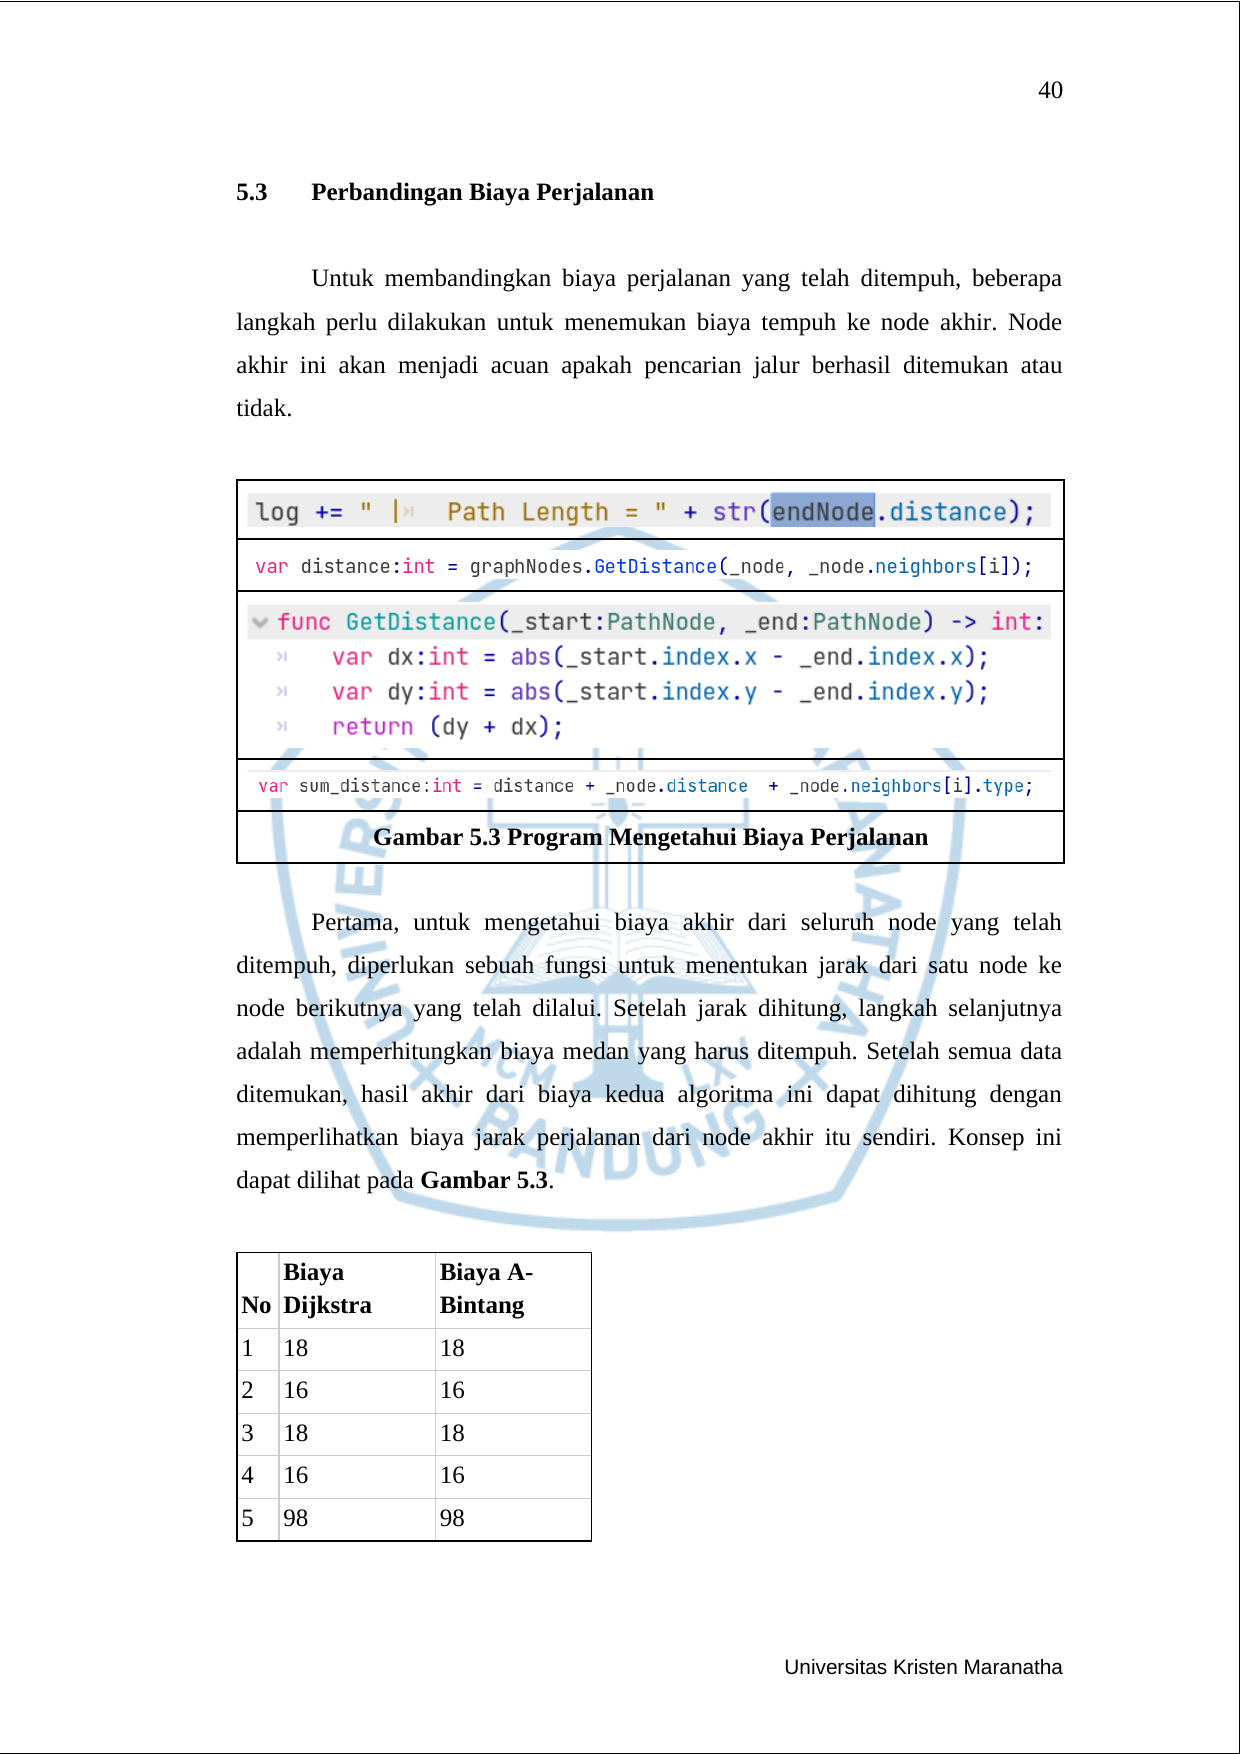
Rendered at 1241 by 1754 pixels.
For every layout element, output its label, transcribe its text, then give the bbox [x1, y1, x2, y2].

subtitle Perbandingan Biaya Perjalanan [236, 177, 1063, 206]
table_header [238, 481, 1063, 537]
table_cell 18 [280, 1329, 435, 1370]
text Pertama, untuk mengetahui biaya akhir dari seluruh node yang telah ditempuh, diperlukan sebuah fungsi untuk menentukan jarak dari satu node ke node berikutnya yang telah dilalui. Setelah jarak dihitung, langkah selanjutnya adalah memperhitungkan biaya medan yang harus ditempuh. Setelah semua data ditemukan, hasil akhir dari biaya kedua algoritma ini dapat dihitung dengan memperlihatkan biaya jarak perjalanan dari node akhir itu sendiri. Konsep ini dapat dilihat pada Gambar 5.3. [236, 907, 1063, 1194]
table_cell [238, 540, 1063, 589]
table_cell 98 [280, 1499, 435, 1540]
table_cell 4 [238, 1456, 278, 1498]
table_cell 2 [238, 1371, 278, 1413]
table_cell 16 [436, 1456, 591, 1498]
table_cell 1 [238, 1329, 278, 1370]
table_header No [238, 1253, 278, 1327]
table_cell 5 [238, 1499, 278, 1540]
table_cell 3 [238, 1414, 278, 1455]
text Untuk membandingkan biaya perjalanan yang telah ditempuh, beberapa langkah perlu dilakukan untuk menemukan biaya tempuh ke node akhir. Node akhir ini akan menjadi acuan apakah pencarian jalur berhasil ditemukan atau tidak. [236, 263, 1063, 422]
table_cell 98 [436, 1499, 591, 1540]
table_cell [238, 592, 1063, 758]
table_header Biaya Dijkstra [280, 1253, 435, 1327]
picture [0, 2, 1239, 1753]
table_cell 18 [436, 1329, 591, 1370]
table_cell 18 [280, 1414, 435, 1455]
table_cell 18 [436, 1414, 591, 1455]
table_header Biaya A-Bintang [436, 1253, 591, 1327]
table_cell 16 [280, 1456, 435, 1498]
table_cell [238, 812, 1063, 862]
table_cell [238, 760, 1063, 810]
table_cell 16 [280, 1371, 435, 1413]
table_cell 16 [436, 1371, 591, 1413]
